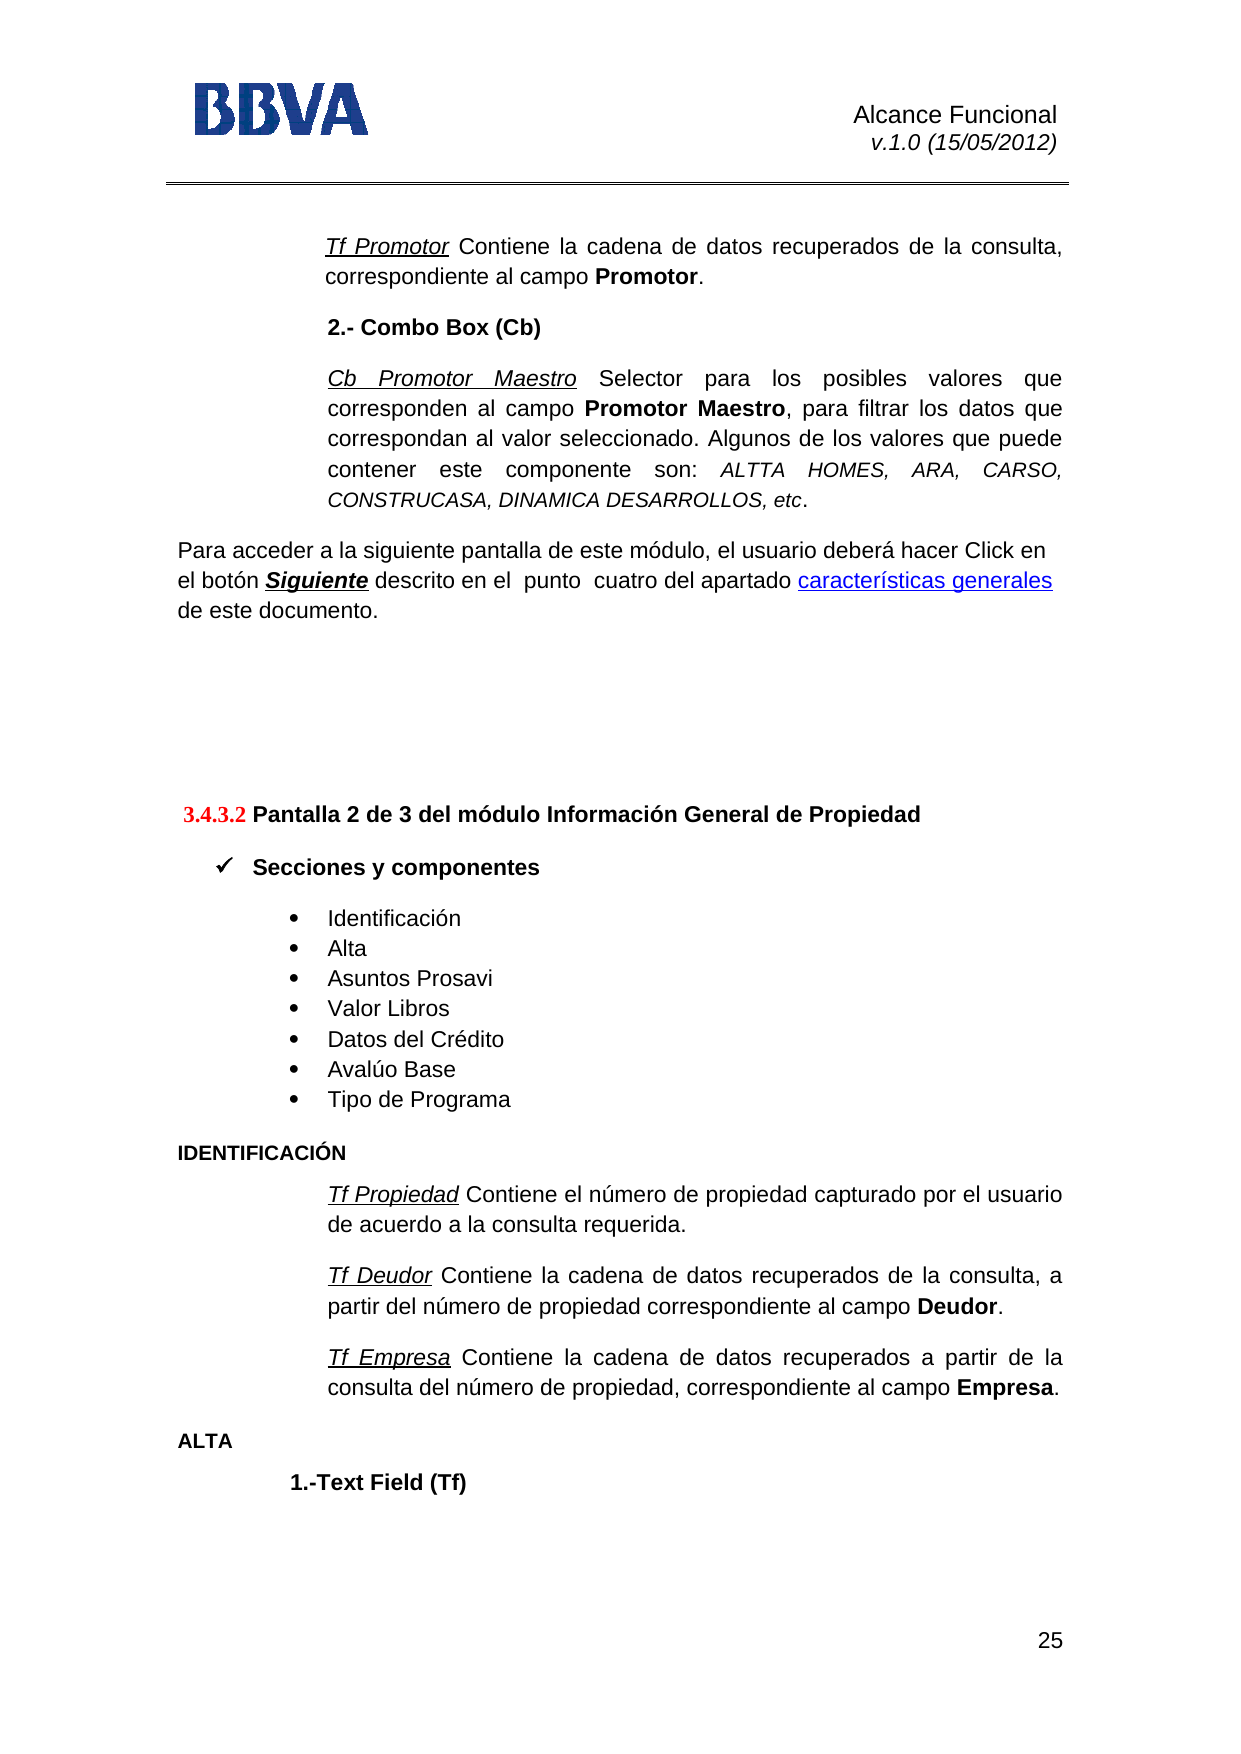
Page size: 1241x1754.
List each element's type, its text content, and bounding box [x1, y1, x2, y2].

list Valor Libros [290, 995, 1063, 1022]
text 1.-Text Field (Tf) [290, 1469, 1063, 1496]
list Avalúo Base [290, 1056, 1063, 1082]
text ALTA [177, 1429, 1063, 1453]
text IDENTIFICACIÓN [177, 1141, 1063, 1165]
list Secciones y componentes [215, 854, 1063, 880]
text Cb Promotor Maestro Selector para los posibles valores que corresponden al campo Promotor Maestro, para filtrar los datos que correspondan al valor seleccionado. Algunos de los valores que puede contener este componente son: ALTTA HOMES, ARA, CARSO, CONSTRUCASA, DINAMICA DESARROLLOS, etc. [327, 365, 1063, 512]
list Identificación [290, 905, 1063, 931]
list Tipo de Programa [290, 1086, 1063, 1112]
subtitle Pantalla 2 de 3 del módulo Información General de Propiedad [183, 801, 1063, 827]
list Datos del Crédito [290, 1026, 1063, 1052]
text Tf Deudor Contiene la cadena de datos recuperados de la consulta, a partir del número de propiedad correspondiente al campo Deudor. [327, 1262, 1063, 1319]
text Tf Promotor Contiene la cadena de datos recuperados de la consulta, correspondiente al campo Promotor. [325, 233, 1063, 289]
list Asuntos Prosavi [290, 965, 1063, 992]
text 2.- Combo Box (Cb) [327, 314, 1063, 340]
list Alta [290, 935, 1063, 961]
text Tf Empresa Contiene la cadena de datos recuperados a partir de la consulta del número de propiedad, correspondiente al campo Empresa. [327, 1344, 1063, 1400]
text Tf Propiedad Contiene el número de propiedad capturado por el usuario de acuerdo a la consulta requerida. [327, 1181, 1063, 1238]
text Para acceder a la siguiente pantalla de este módulo, el usuario deberá hacer Click en el botón Siguiente descrito en el punto cuatro del apartado características generales de este documento. [177, 537, 1063, 623]
picture [195, 83, 369, 135]
